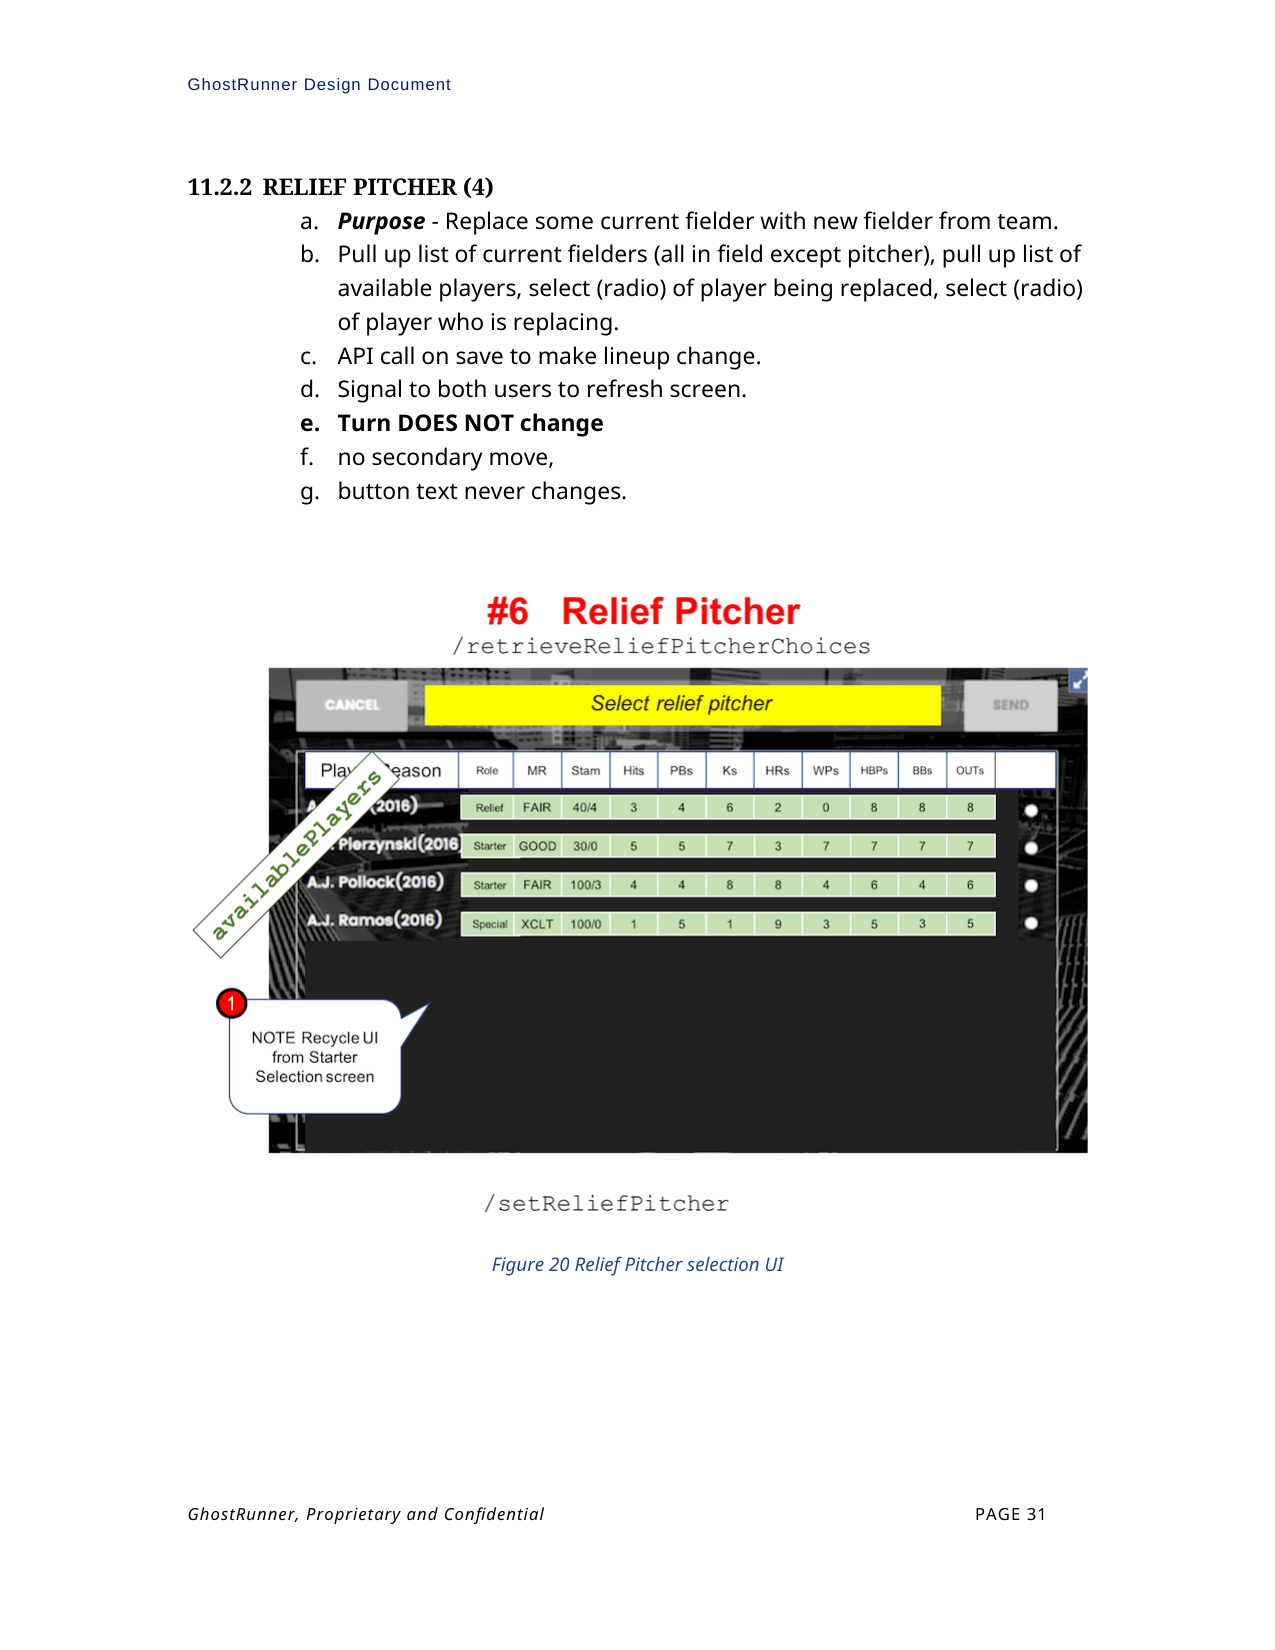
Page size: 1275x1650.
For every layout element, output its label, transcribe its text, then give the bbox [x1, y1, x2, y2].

list Turn DOES NOT change [300, 407, 1087, 438]
list API call on save to make lineup change. [300, 339, 1087, 371]
text Figure 20 Relief Pitcher selection UI [187, 1252, 1087, 1277]
picture [187, 575, 1088, 1233]
list Signal to both users to refresh screen. [300, 373, 1087, 404]
list Purpose - Replace some current fielder with new fielder from team. [300, 204, 1087, 236]
list Pull up list of current fielders (all in field except pitcher), pull up list of available players, select (radio) of player being replaced, select (radio) of player who is replacing. [300, 238, 1087, 337]
subtitle RELIEF PITCHER (4) [187, 171, 1087, 202]
list button text never changes. [300, 474, 1087, 506]
list no secondary move, [300, 441, 1087, 472]
